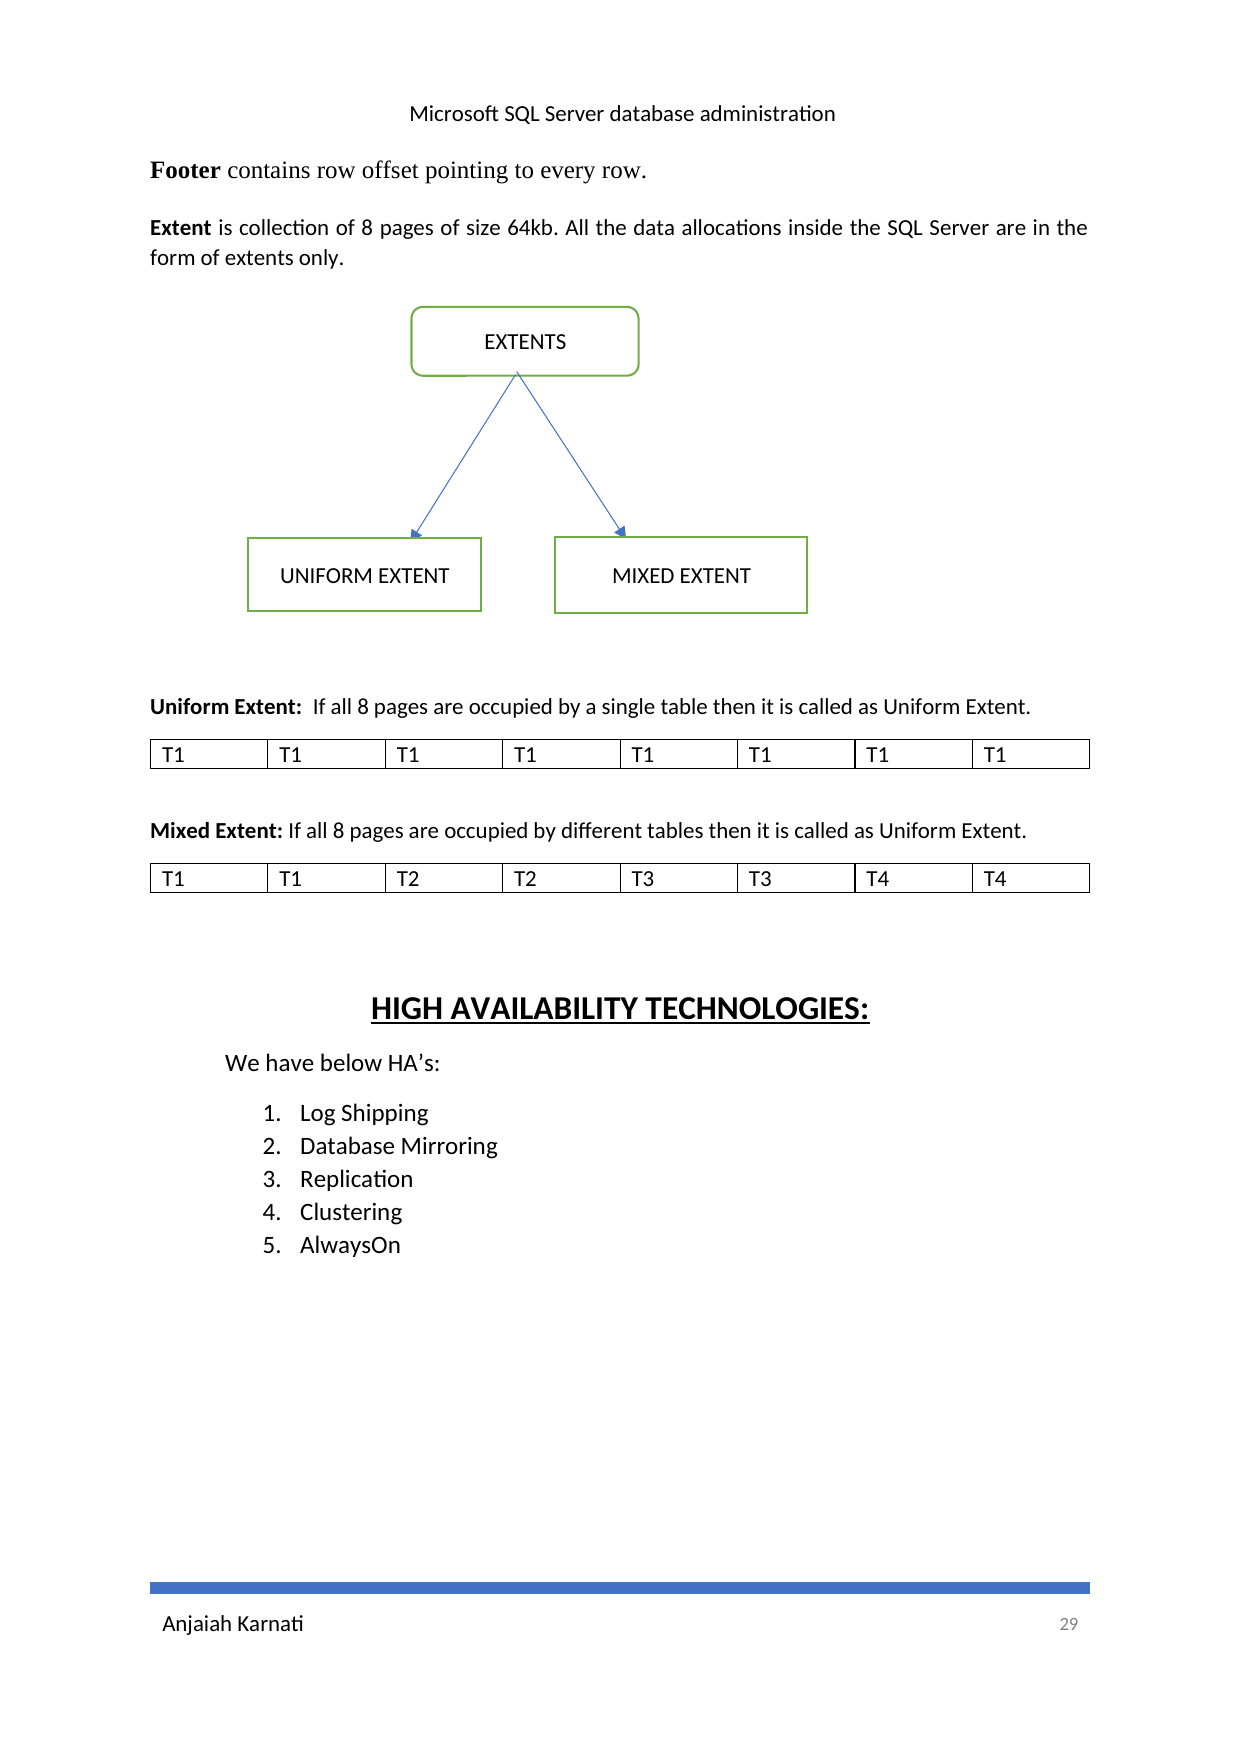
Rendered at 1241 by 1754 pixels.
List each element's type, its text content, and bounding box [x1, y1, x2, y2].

table_header T1 [151, 740, 267, 768]
table_header T1 [503, 740, 620, 768]
table_header T1 [268, 740, 385, 768]
list AlwaysOn [262, 1229, 1090, 1259]
table_header T2 [386, 864, 502, 892]
table_header T1 [621, 740, 737, 768]
text Footer contains row offset pointing to every row. [150, 155, 1090, 184]
text Uniform Extent: If all 8 pages are occupied by a single table then it is called as Uniform Extent. [150, 692, 1090, 720]
table_header T1 [386, 740, 502, 768]
table_header T1 [268, 864, 385, 892]
list Database Mirroring [262, 1130, 1090, 1161]
list Log Shipping [262, 1097, 1090, 1128]
table_header T1 [151, 864, 267, 892]
table_header T3 [738, 864, 854, 892]
text HIGH AVAILABILITY TECHNOLOGIES: [150, 987, 1090, 1028]
table_header T2 [503, 864, 620, 892]
table_header T1 [856, 740, 972, 768]
list Replication [262, 1163, 1090, 1193]
table_header T4 [973, 864, 1089, 892]
table_header T1 [973, 740, 1089, 768]
text Extent is collection of 8 pages of size 64kb. All the data allocations inside the SQL Server are in the form of extents only. [150, 213, 1090, 271]
table_header T1 [738, 740, 854, 768]
text We have below HA’s: [150, 1047, 1090, 1078]
list Clustering [262, 1196, 1090, 1226]
text Mixed Extent: If all 8 pages are occupied by different tables then it is called as Uniform Extent. [150, 816, 1090, 844]
table_header T4 [856, 864, 972, 892]
table_header T3 [621, 864, 737, 892]
